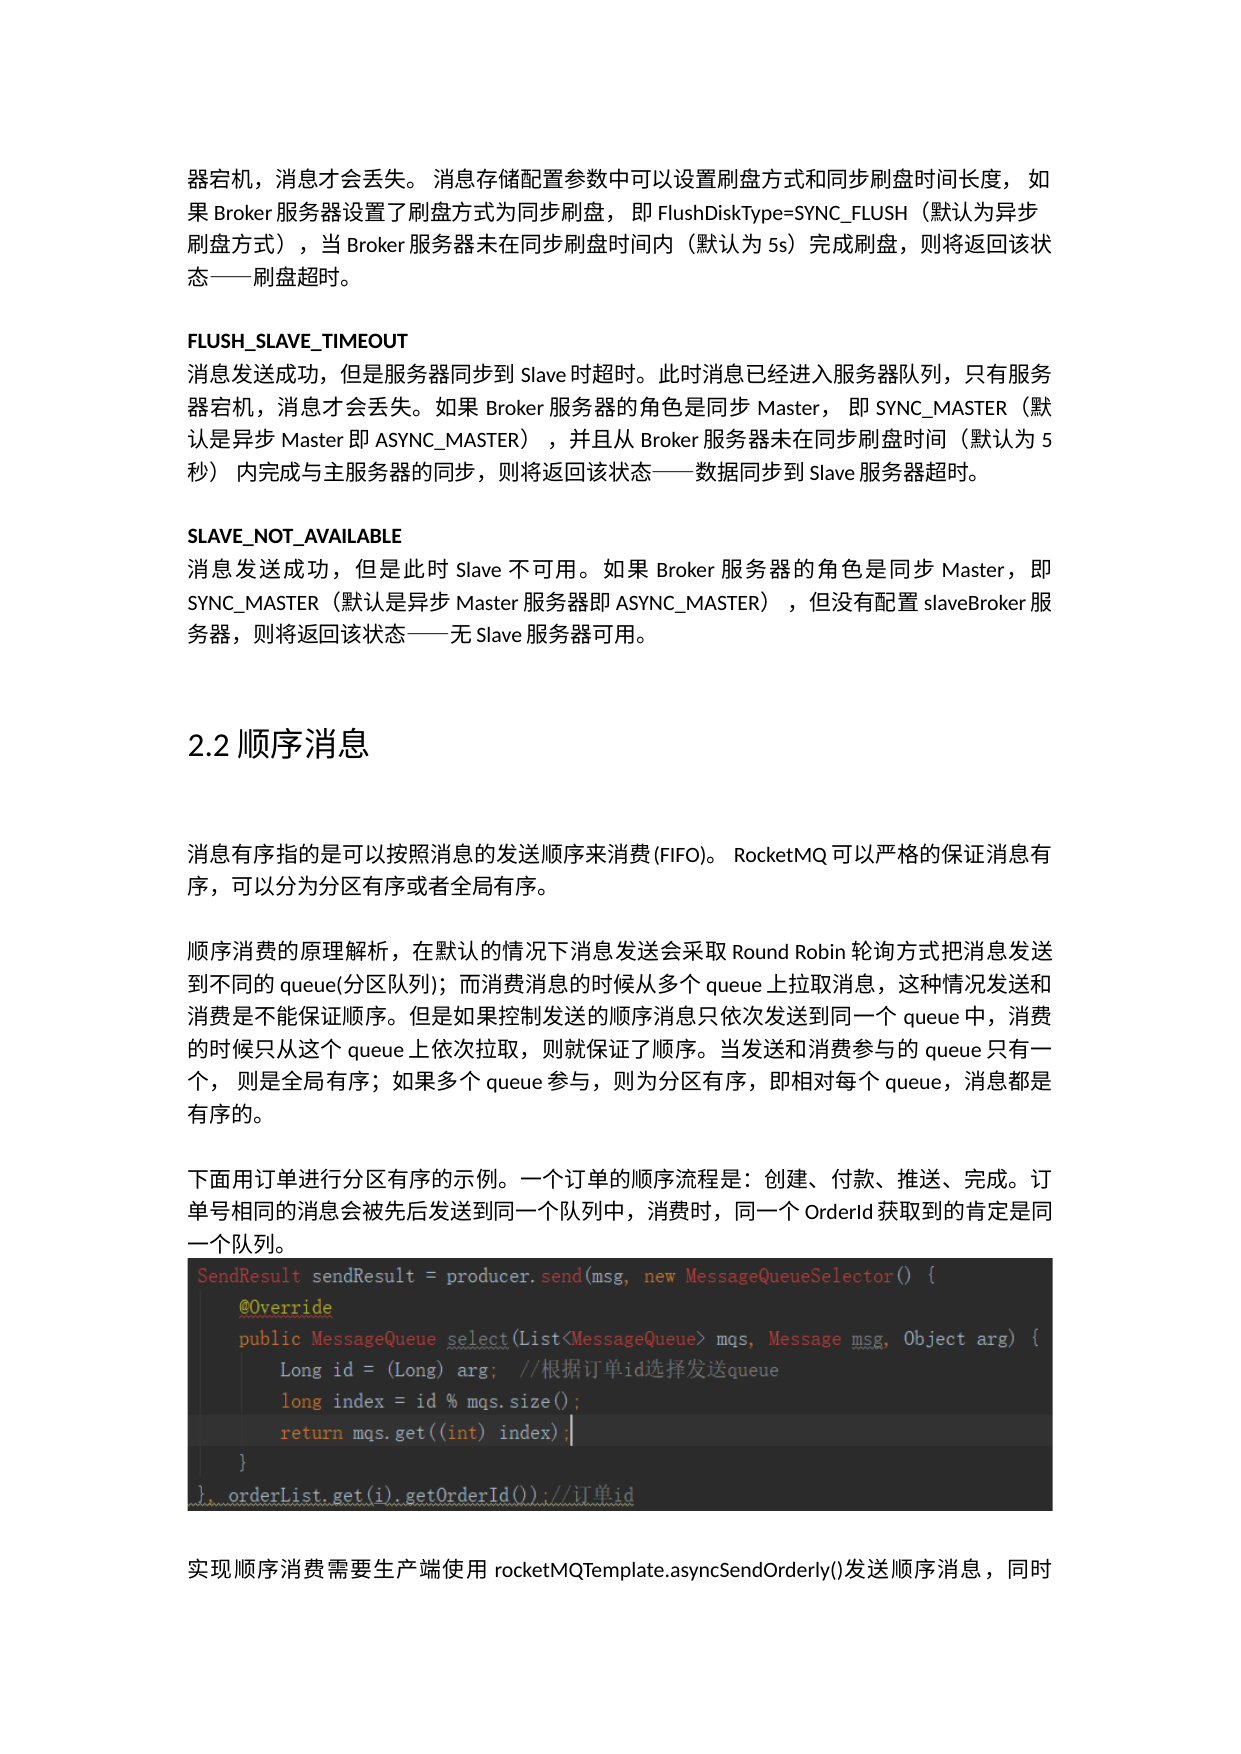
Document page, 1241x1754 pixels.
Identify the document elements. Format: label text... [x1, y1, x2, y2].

text SLAVE_NOT_AVAILABLE 消息发送成功，但是此时Slave不可用。如果Broker服务器的角色是同步Master，即SYNC_MASTER（默认是异步Master服务器即ASYNC_MASTER） ，但没有配置slaveBroker服务器，则将返回该状态——无Slave服务器可用。 [187, 519, 1053, 649]
subtitle 2.2 顺序消息 [187, 709, 1053, 774]
text 下面用订单进行分区有序的示例。一个订单的顺序流程是：创建、付款、推送、完成。订单号相同的消息会被先后发送到同一个队列中，消费时，同一个OrderId获取到的肯定是同一个队列。 [187, 1161, 1053, 1258]
picture [187, 1258, 1053, 1511]
text 消息有序指的是可以按照消息的发送顺序来消费(FIFO)。 RocketMQ可以严格的保证消息有序，可以分为分区有序或者全局有序。 [187, 836, 1053, 934]
text FLUSH_SLAVE_TIMEOUT 消息发送成功，但是服务器同步到Slave时超时。此时消息已经进入服务器队列，只有服务器宕机，消息才会丢失。如果Broker服务器的角色是同步Master， 即SYNC_MASTER（默认是异步Master即ASYNC_MASTER） ，并且从Broker服务器未在同步刷盘时间（默认为5秒） 内完成与主服务器的同步，则将返回该状态——数据同步到Slave服务器超时。 [187, 324, 1053, 519]
text 顺序消费的原理解析，在默认的情况下消息发送会采取Round Robin轮询方式把消息发送到不同的queue(分区队列)；而消费消息的时候从多个queue上拉取消息，这种情况发送和消费是不能保证顺序。但是如果控制发送的顺序消息只依次发送到同一个queue中，消费的时候只从这个queue上依次拉取，则就保证了顺序。当发送和消费参与的queue只有一个， 则是全局有序；如果多个queue参与，则为分区有序，即相对每个queue，消息都是有序的。 [187, 934, 1053, 1161]
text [187, 162, 1053, 324]
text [187, 1551, 1053, 1584]
